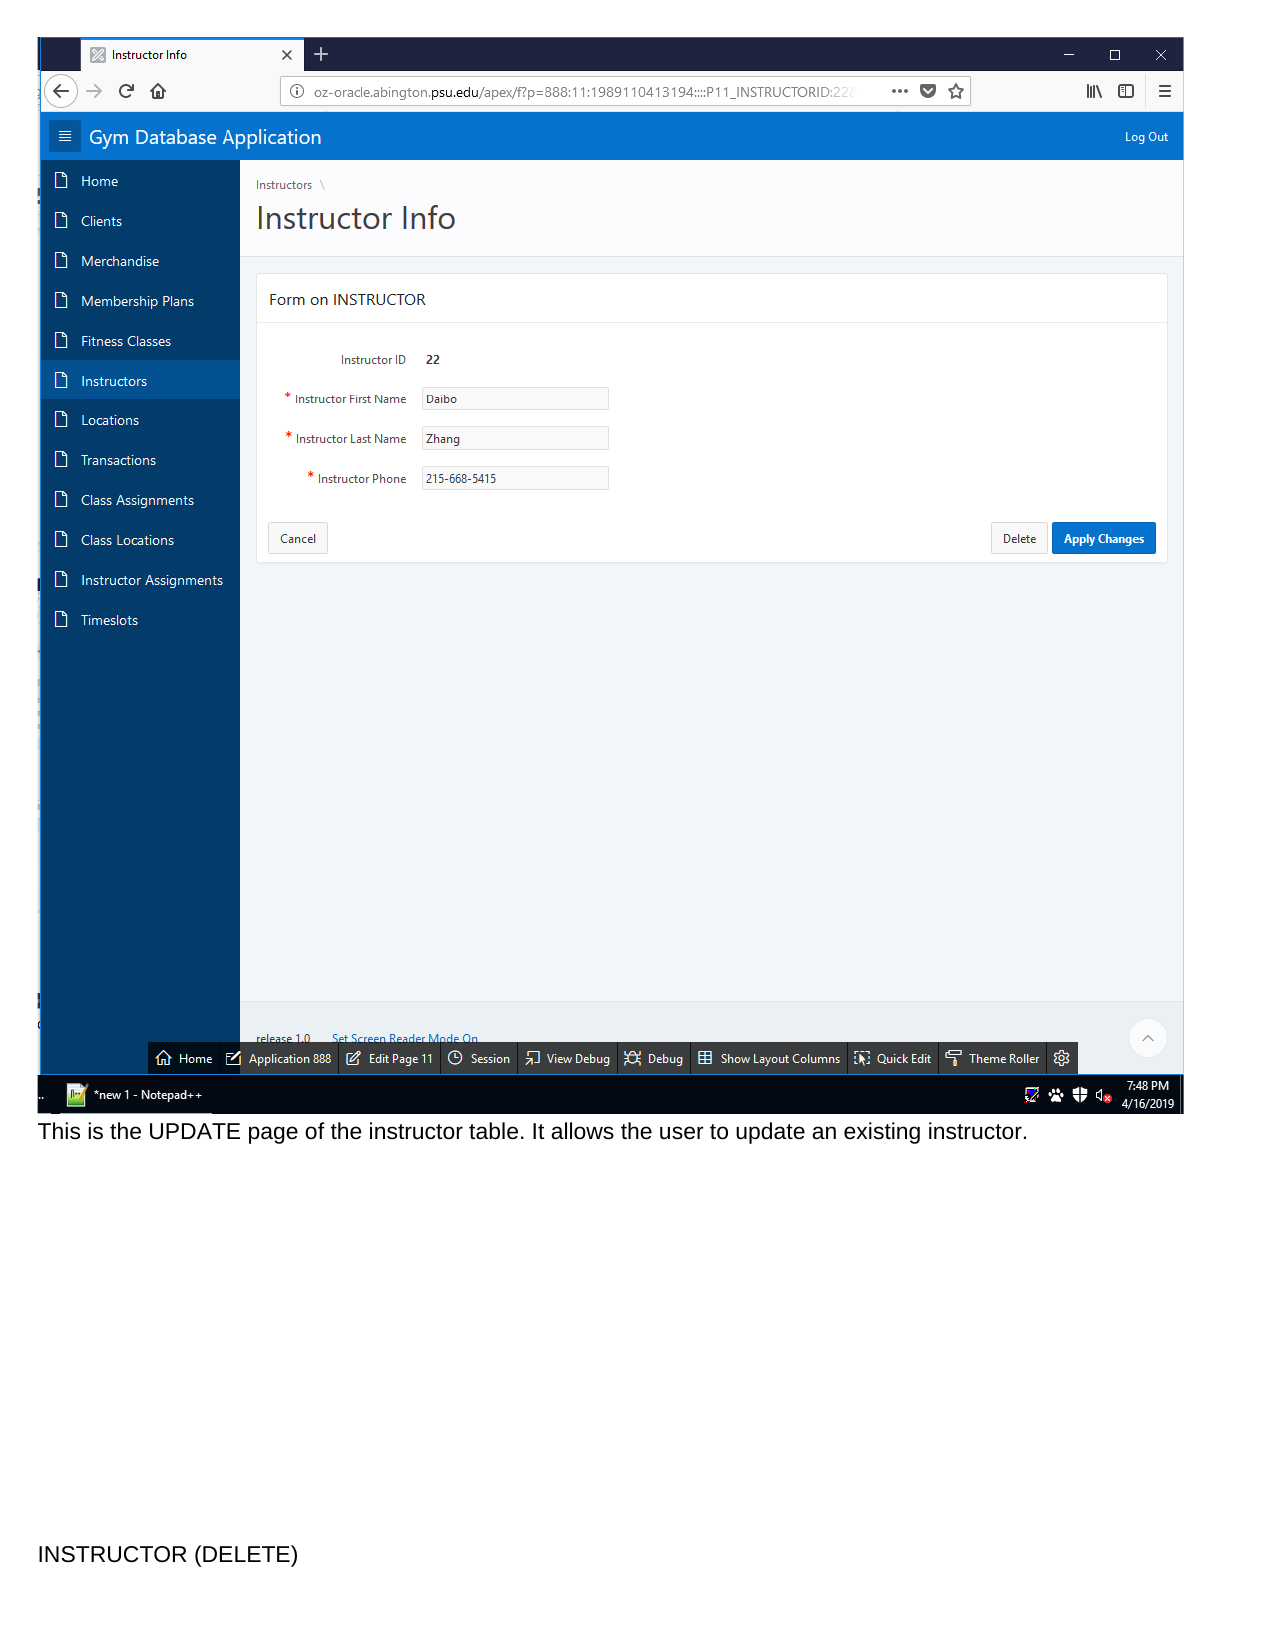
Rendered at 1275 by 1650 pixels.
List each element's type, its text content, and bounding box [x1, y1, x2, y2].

picture [37, 37, 1184, 1114]
text This is the UPDATE page of the instructor table. It allows the user to update an existing instructor. [37, 1118, 1237, 1144]
text INSTRUCTOR (DELETE) [37, 1541, 1237, 1567]
